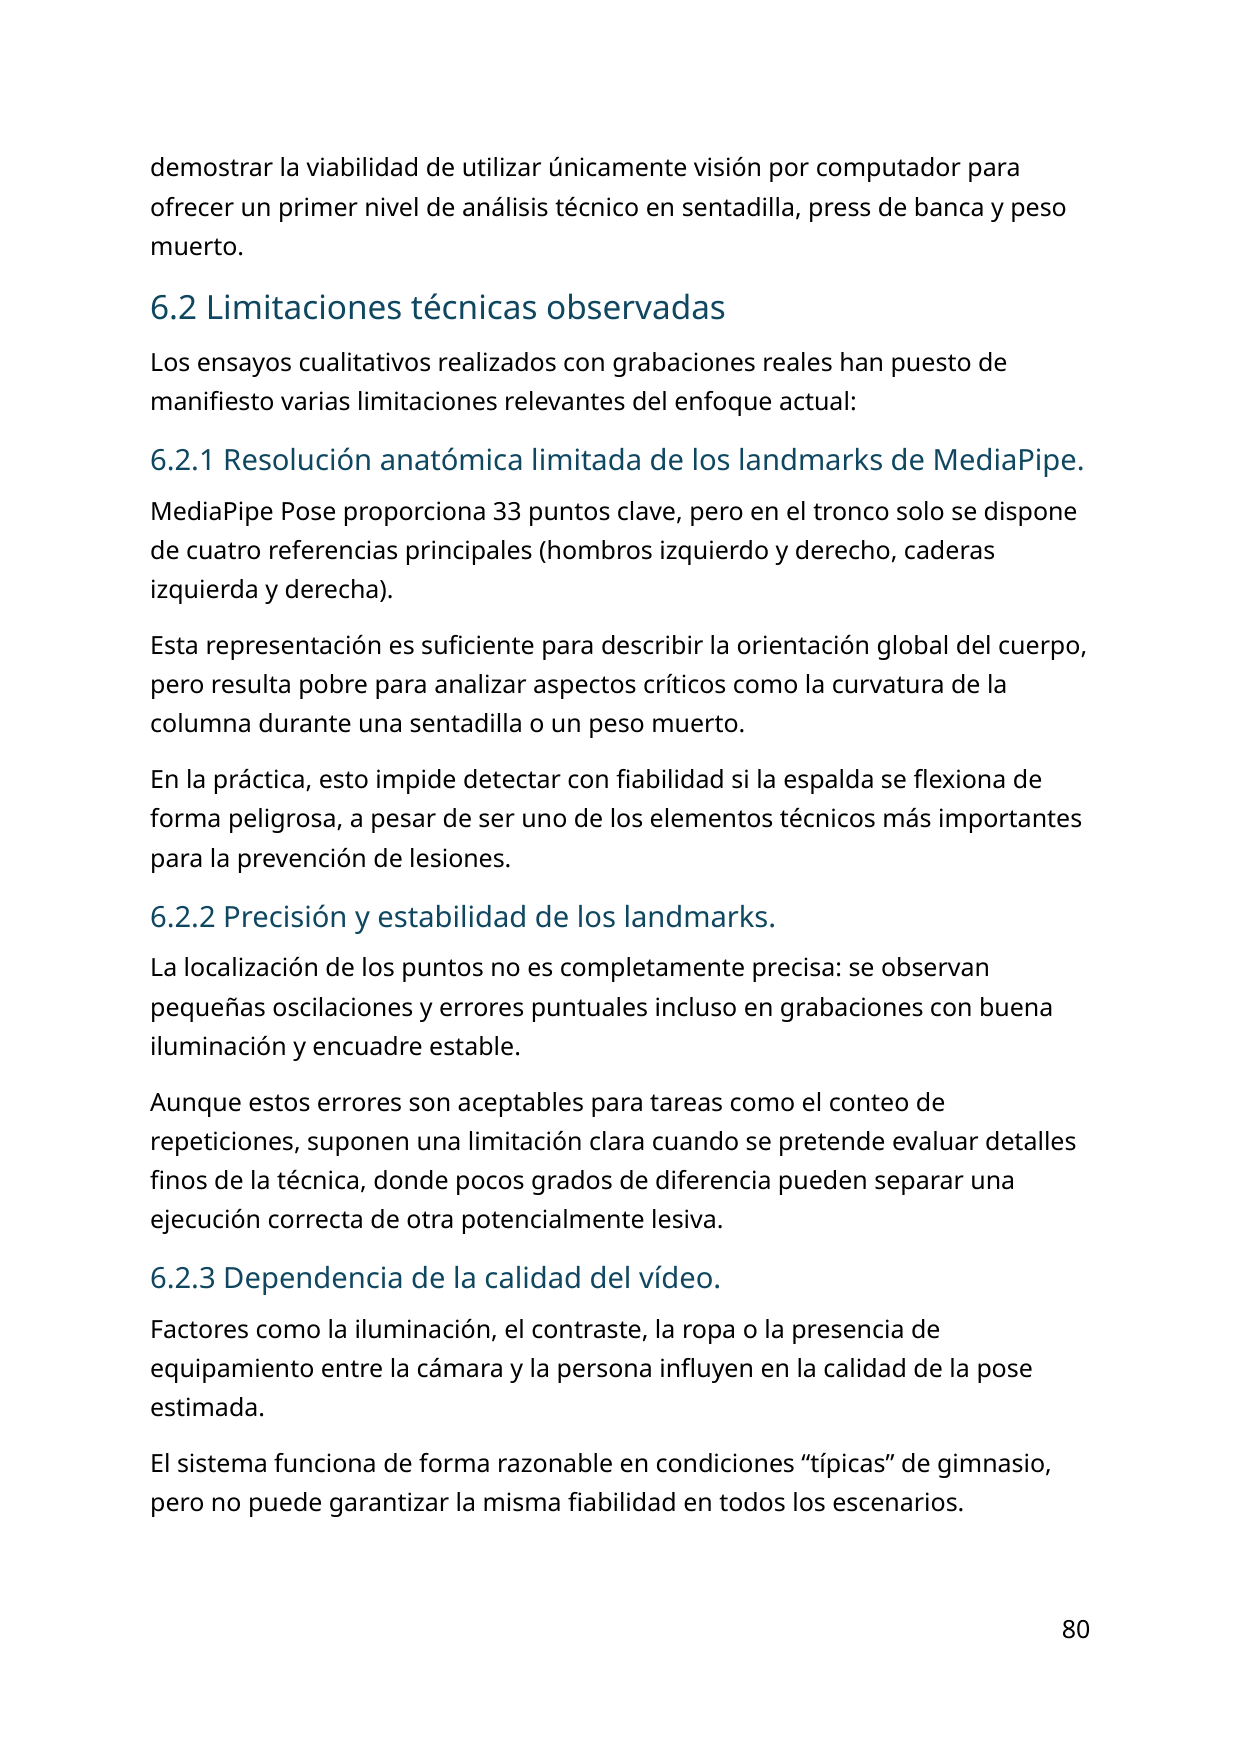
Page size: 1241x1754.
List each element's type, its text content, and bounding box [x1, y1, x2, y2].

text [150, 150, 1090, 262]
text MediaPipe Pose proporciona 33 puntos clave, pero en el tronco solo se dispone de cuatro referencias principales (hombros izquierdo y derecho, caderas izquierda y derecha). [150, 494, 1090, 606]
subtitle 6.2.1 Resolución anatómica limitada de los landmarks de MediaPipe. [150, 440, 1090, 479]
subtitle 6.2 Limitaciones técnicas observadas [150, 284, 1090, 329]
text Aunque estos errores son aceptables para tareas como el conteo de repeticiones, suponen una limitación clara cuando se pretende evaluar detalles finos de la técnica, donde pocos grados de diferencia pueden separar una ejecución correcta de otra potencialmente lesiva. [150, 1084, 1090, 1236]
text La localización de los puntos no es completamente precisa: se observan pequeñas oscilaciones y errores puntuales incluso en grabaciones con buena iluminación y encuadre estable. [150, 950, 1090, 1062]
subtitle 6.2.2 Precisión y estabilidad de los landmarks. [150, 896, 1090, 936]
text Factores como la iluminación, el contraste, la ropa o la presencia de equipamiento entre la cámara y la persona influyen en la calidad de la pose estimada. [150, 1312, 1090, 1424]
subtitle 6.2.3 Dependencia de la calidad del vídeo. [150, 1258, 1090, 1297]
text Esta representación es suficiente para describir la orientación global del cuerpo, pero resulta pobre para analizar aspectos críticos como la curvatura de la columna durante una sentadilla o un peso muerto. [150, 628, 1090, 740]
text En la práctica, esto impide detectar con fiabilidad si la espalda se flexiona de forma peligrosa, a pesar de ser uno de los elementos técnicos más importantes para la prevención de lesiones. [150, 762, 1090, 874]
text El sistema funciona de forma razonable en condiciones “típicas” de gimnasio, pero no puede garantizar la misma fiabilidad en todos los escenarios. [150, 1446, 1090, 1519]
text Los ensayos cualitativos realizados con grabaciones reales han puesto de manifiesto varias limitaciones relevantes del enfoque actual: [150, 345, 1090, 418]
